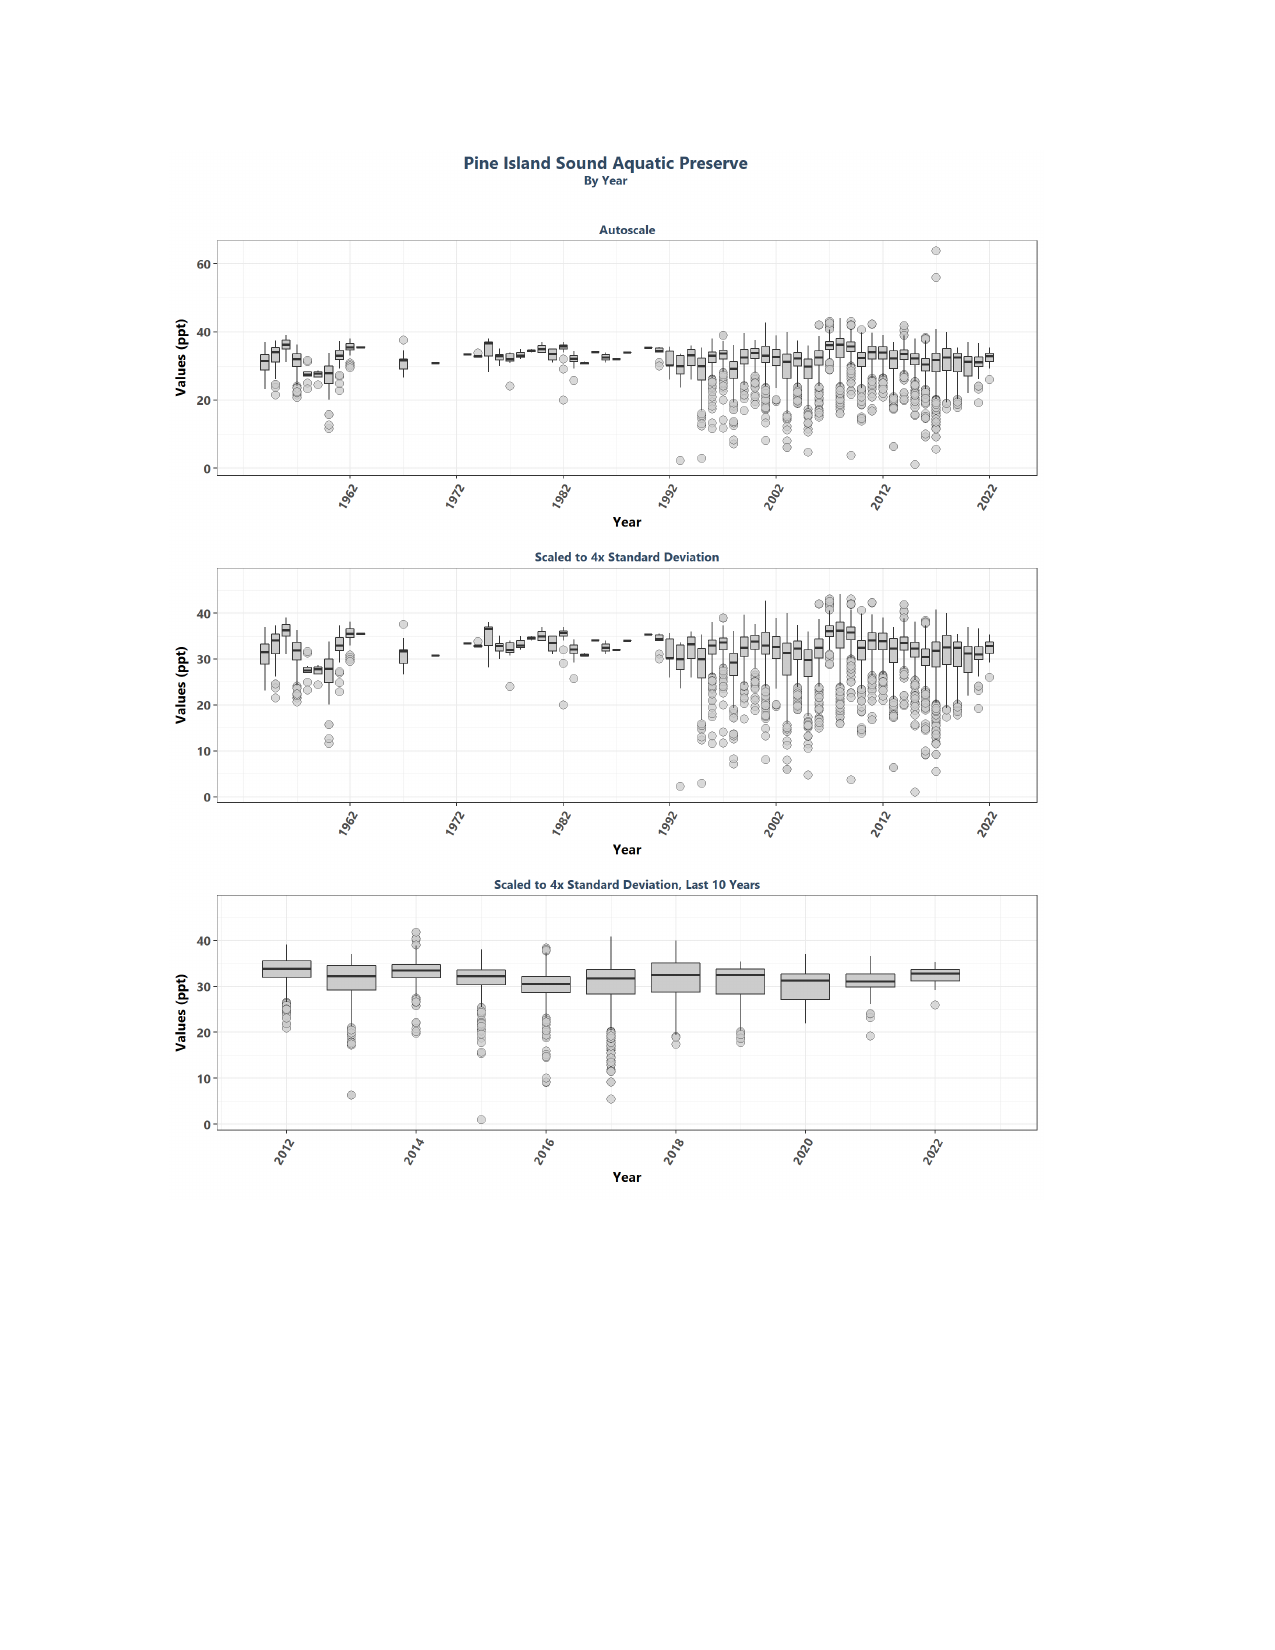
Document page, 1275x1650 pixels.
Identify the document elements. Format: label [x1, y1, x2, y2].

picture [168, 150, 1044, 1200]
